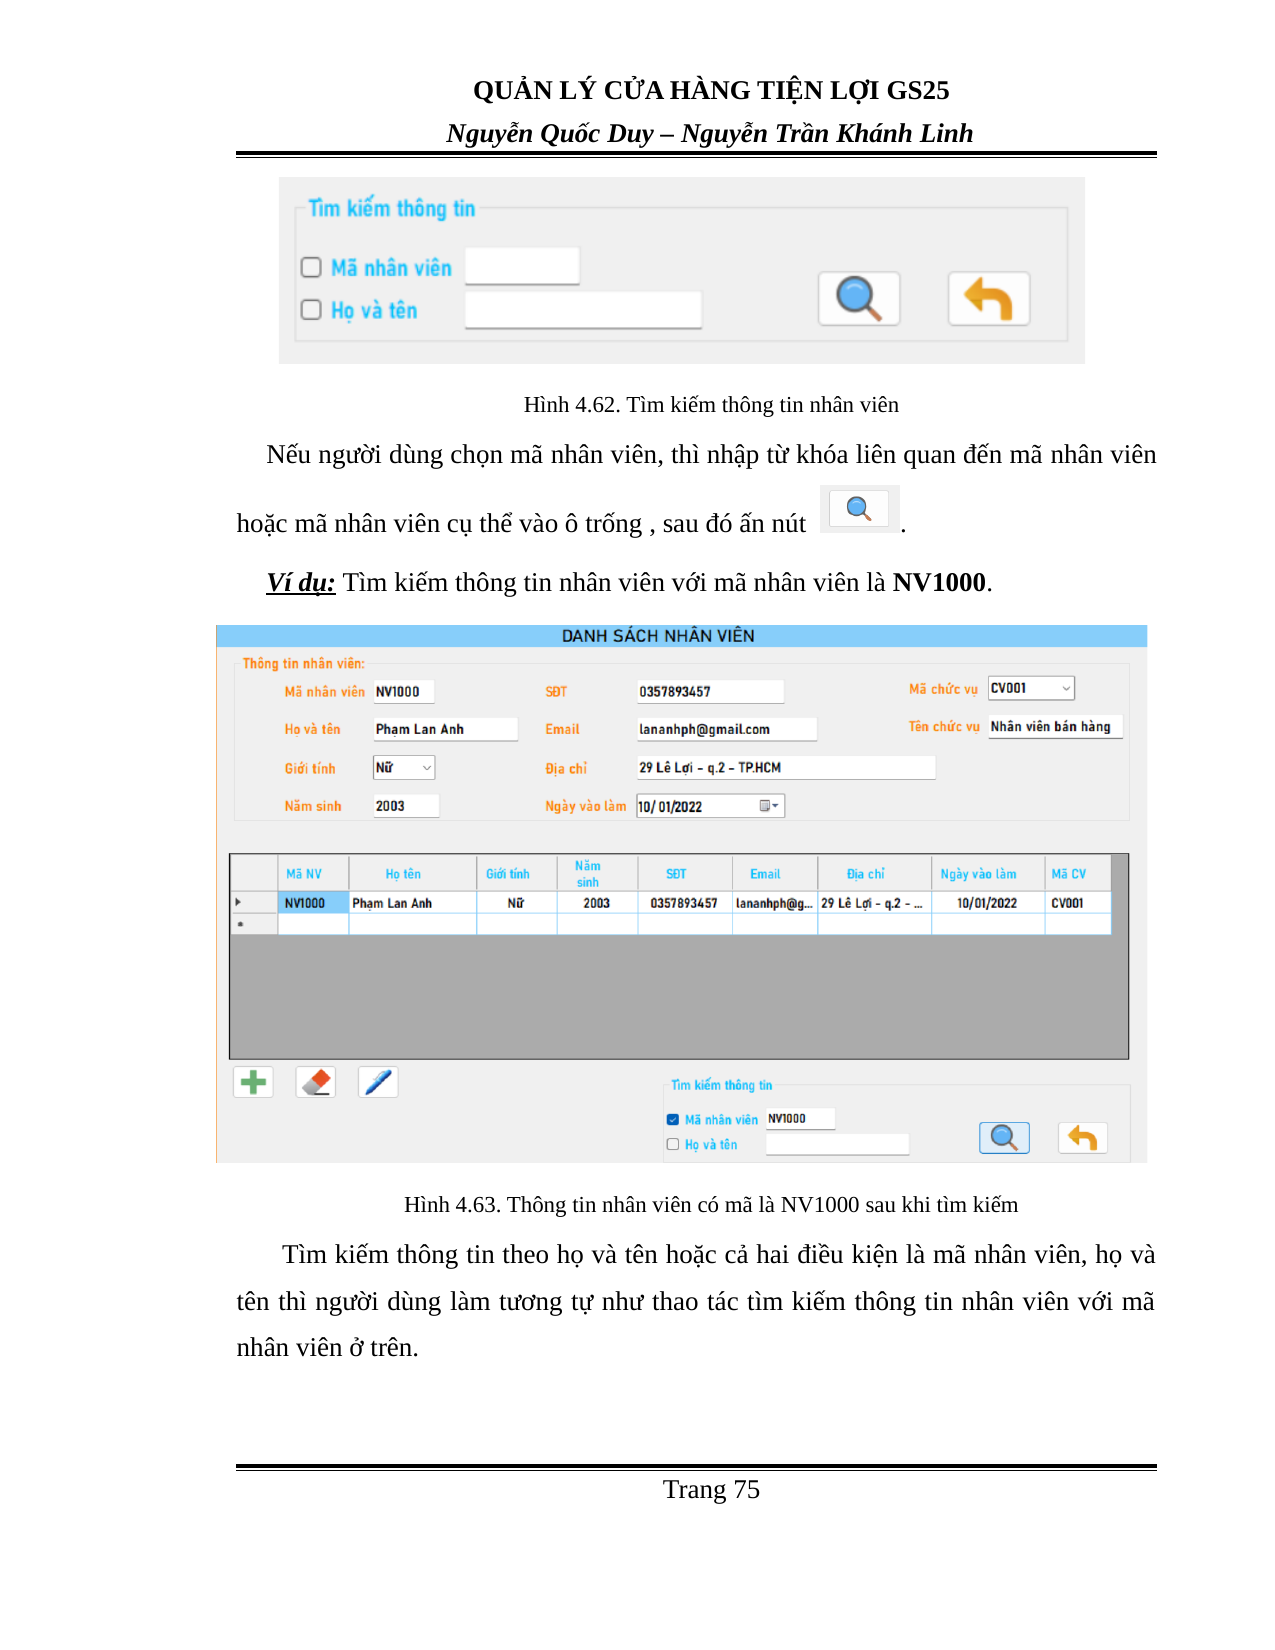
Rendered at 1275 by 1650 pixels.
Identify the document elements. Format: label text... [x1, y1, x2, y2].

text Nếu người dùng chọn mã nhân viên, thì nhập từ khóa liên quan đến mã nhân viên hoặc mã nhân viên cụ thể vào ô trống , sau đó ấn nút . [236, 439, 1157, 538]
text Tìm kiếm thông tin theo họ và tên hoặc cả hai điều kiện là mã nhân viên, họ và tên thì người dùng làm tương tự như thao tác tìm kiếm thông tin nhân viên với mã nhân viên ở trên. [236, 1238, 1157, 1363]
picture [216, 625, 1148, 1163]
picture [820, 485, 900, 533]
text Ví dụ: Tìm kiếm thông tin nhân viên với mã nhân viên là NV1000. [236, 566, 1157, 597]
picture [278, 177, 1085, 364]
